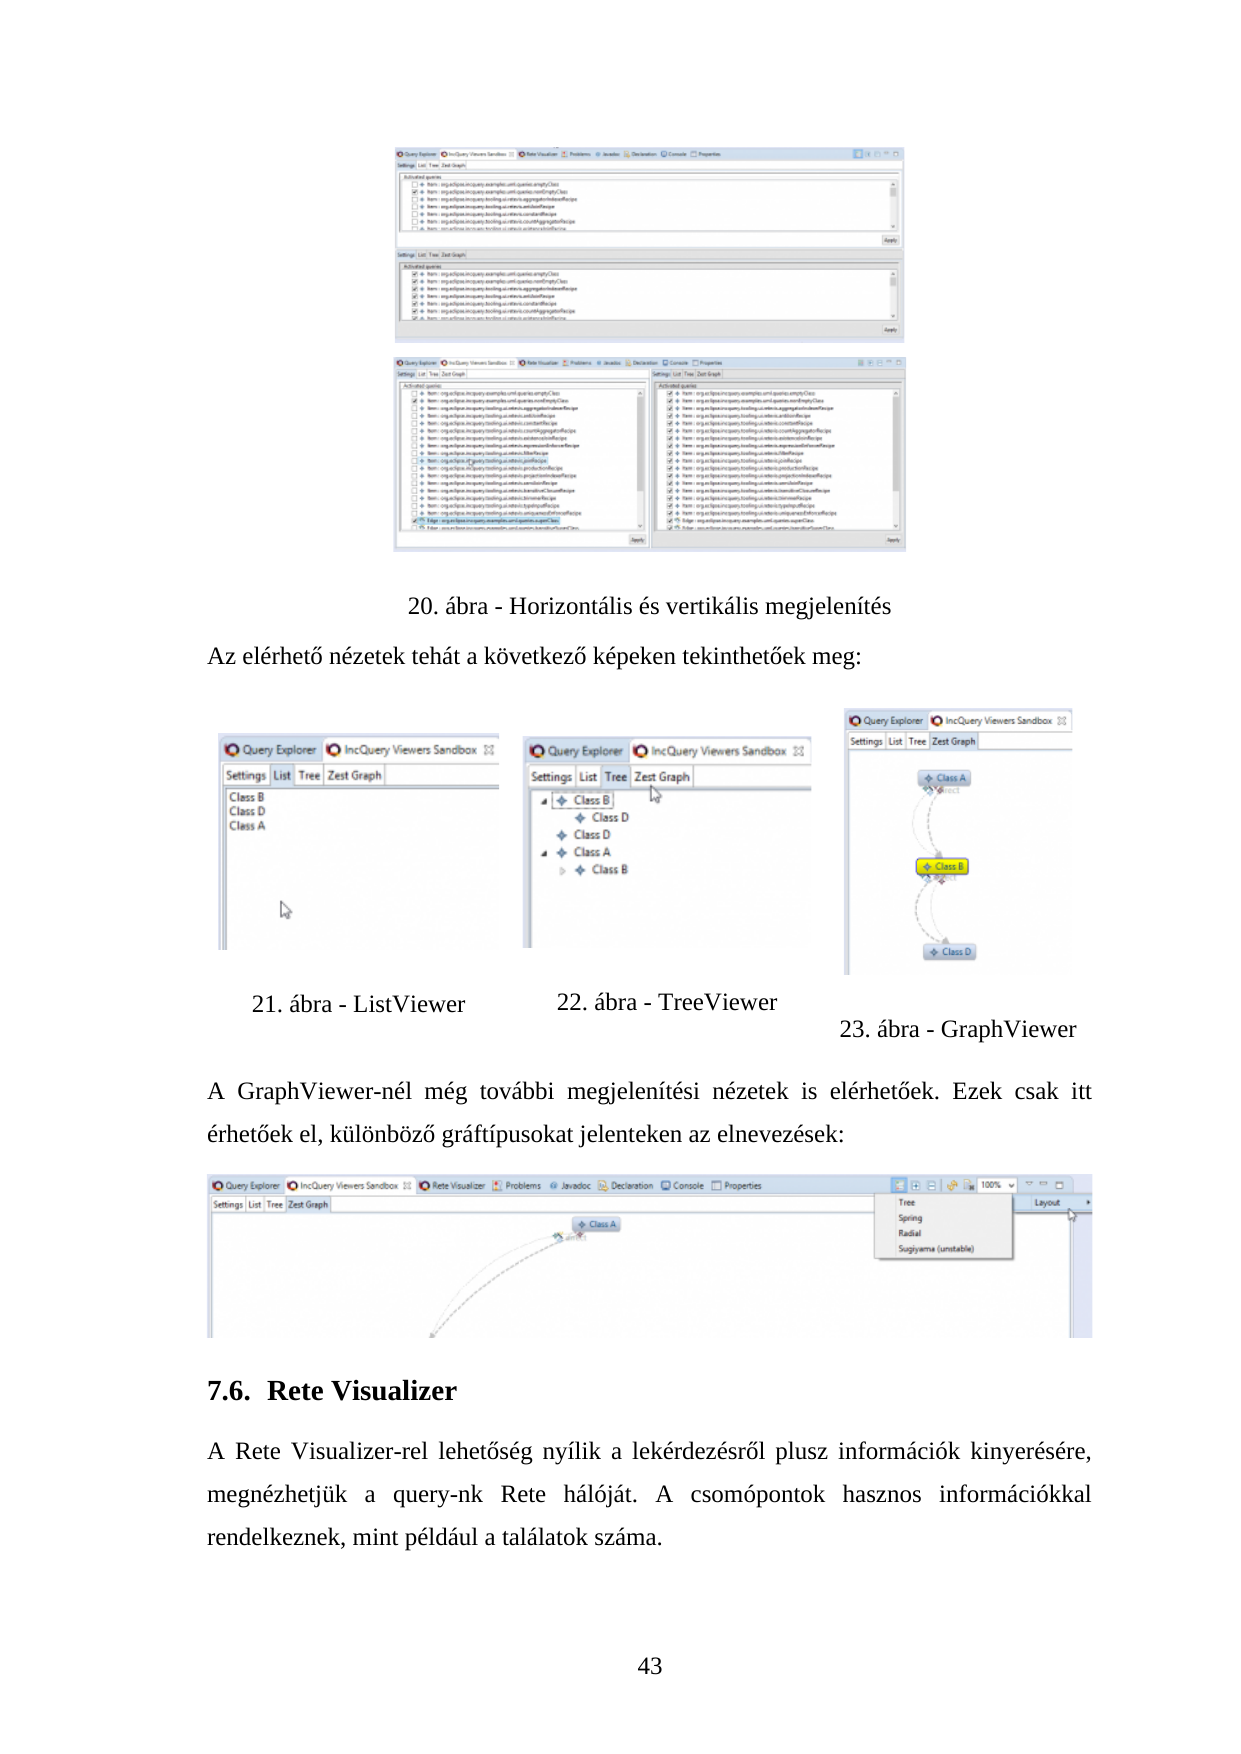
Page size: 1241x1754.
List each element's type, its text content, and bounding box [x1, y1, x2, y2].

text A GraphViewer-nél még további megjelenítési nézetek is elérhetőek. Ezek csak itt érhetőek el, különböző gráftípusokat jelenteken az elnevezések: [207, 1076, 1092, 1148]
text 20. ábra - Horizontális és vertikális megjelenítés [207, 591, 1092, 620]
text Az elérhető nézetek tehát a következő képeken tekinthetőek meg: [207, 641, 1092, 669]
picture [522, 736, 812, 948]
table_header 23. ábra - GraphViewer [824, 696, 1092, 1063]
picture [393, 357, 907, 552]
picture [394, 147, 905, 343]
table_header 21. ábra - ListViewer [207, 696, 510, 1063]
picture [218, 733, 500, 950]
table_header 22. ábra - TreeViewer [510, 696, 824, 1063]
picture [206, 1174, 1093, 1338]
picture [843, 708, 1073, 975]
text A Rete Visualizer-rel lehetőség nyílik a lekérdezésről plusz információk kinyerésére, megnézhetjük a query-nk Rete hálóját. A csomópontok hasznos információkkal rendelkeznek, mint például a találatok száma. [207, 1436, 1092, 1551]
subtitle Rete Visualizer [207, 1373, 1092, 1407]
